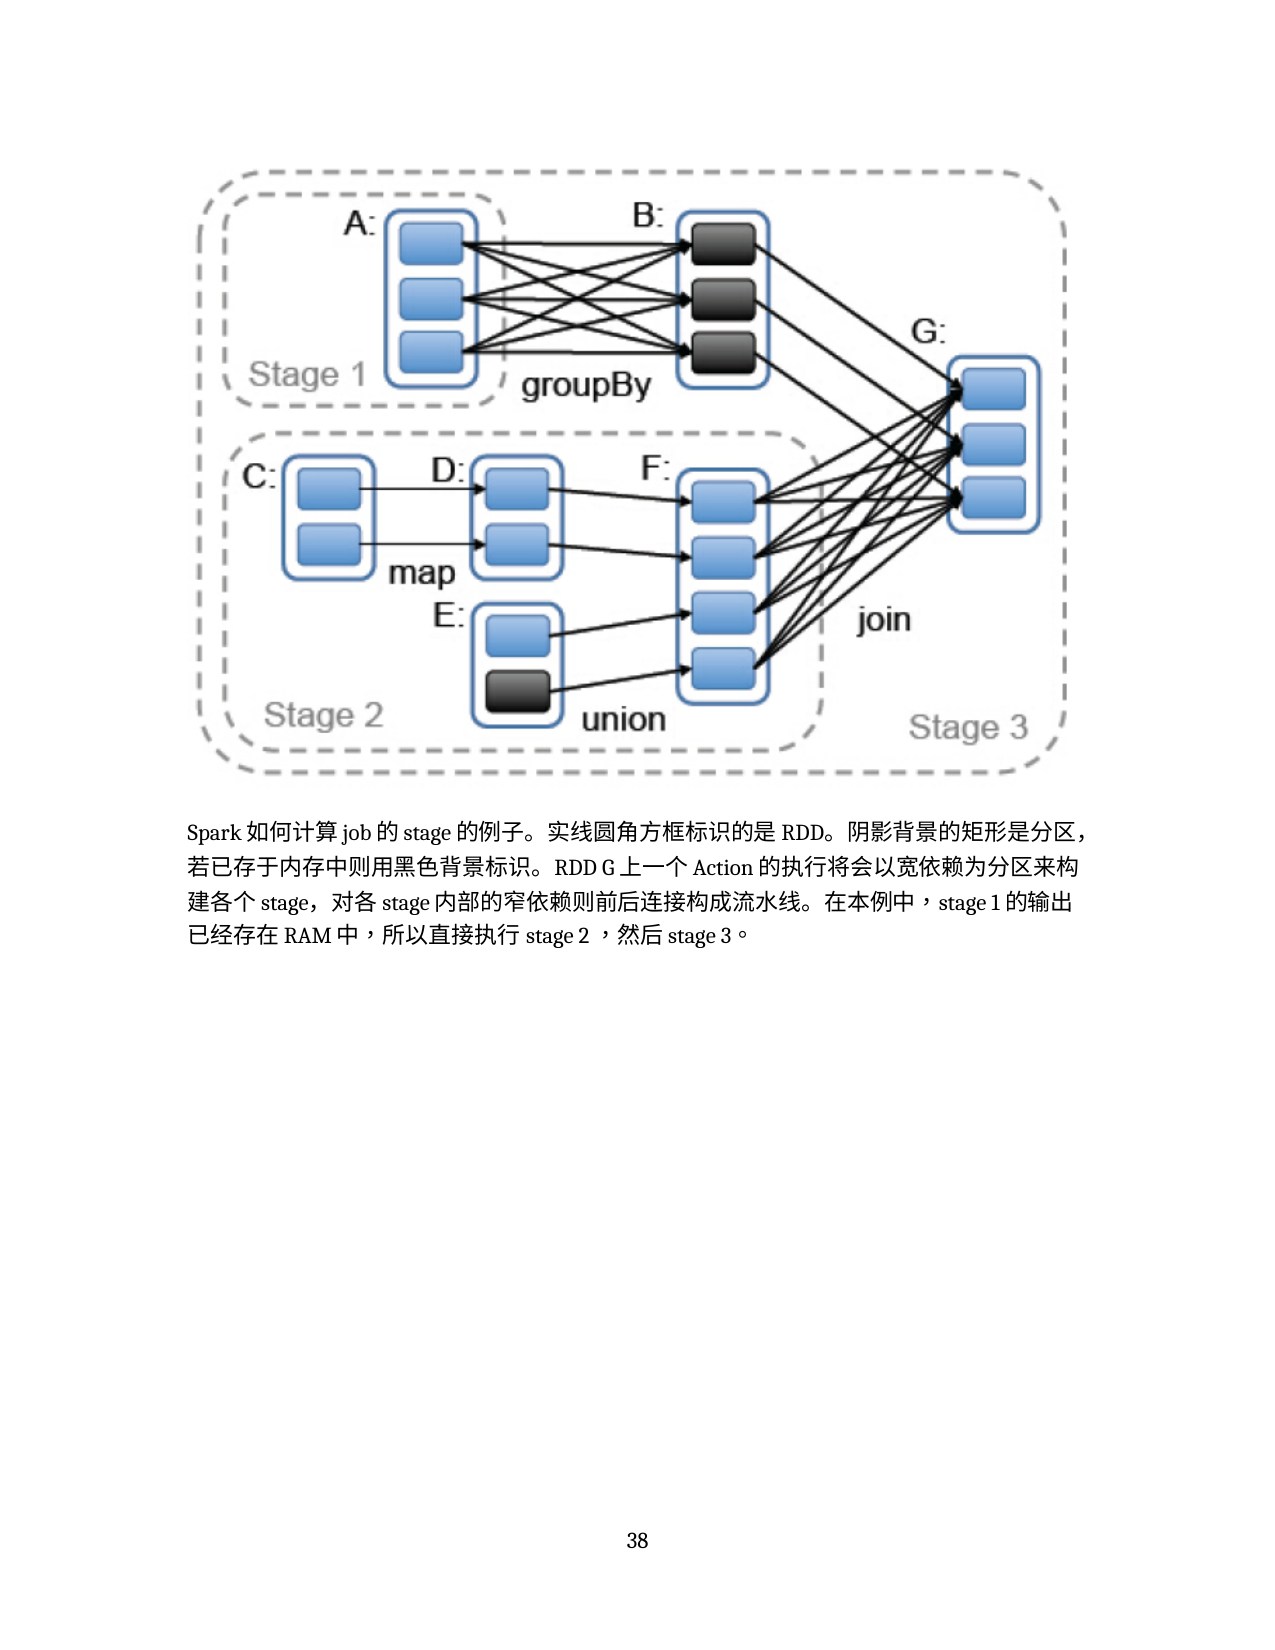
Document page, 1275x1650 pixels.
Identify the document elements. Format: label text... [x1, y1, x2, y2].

picture [187, 150, 1088, 792]
text Spark如何计算job的stage的例子。实线圆角方框标识的是RDD。阴影背景的矩形是分区，若已存于内存中则用黑色背景标识。RDD G 上一个Action的执行将会以宽依赖为分区来构建各个stage，对各stage内部的窄依赖则前后连接构成流水线。在本例中，stage 1 的输出已经存在RAM中，所以直接执行 stage 2 ，然后stage 3。 [187, 814, 1087, 950]
